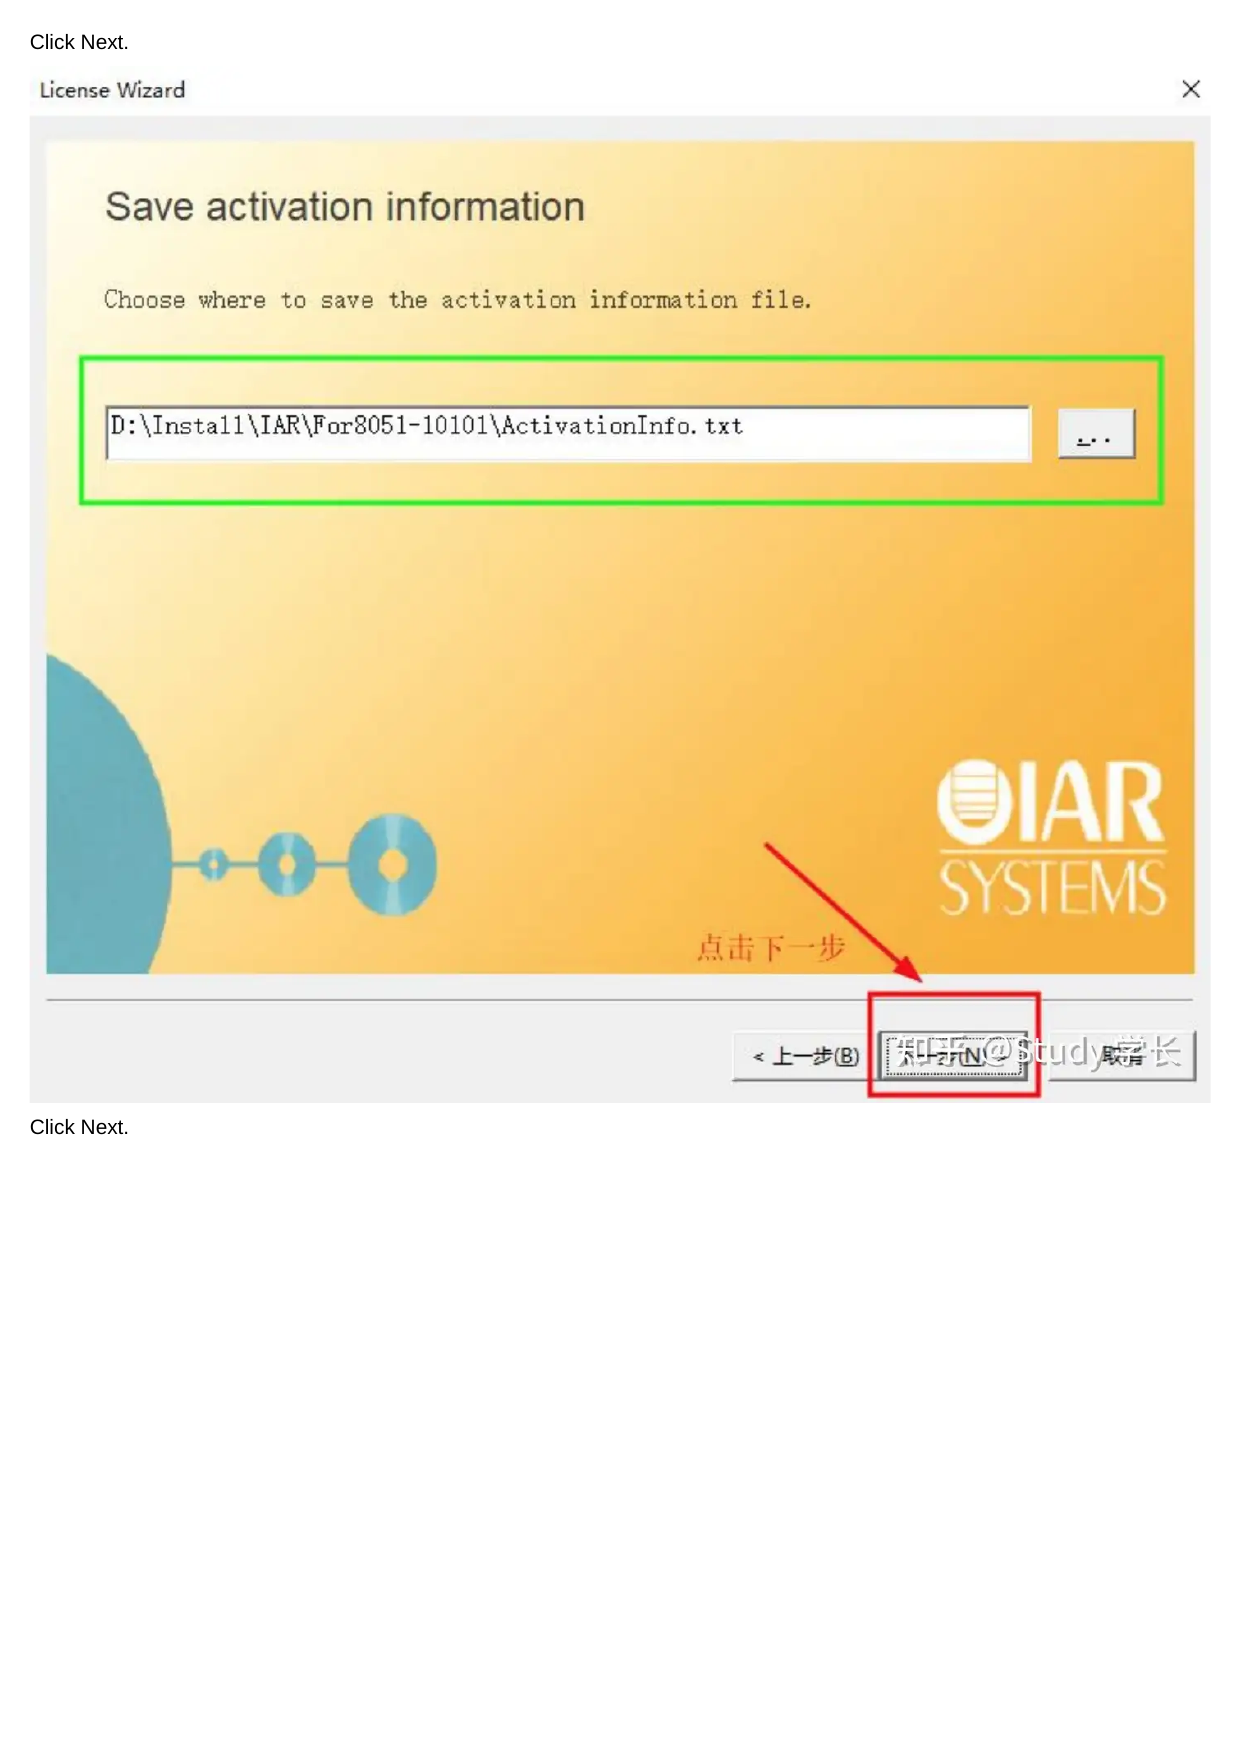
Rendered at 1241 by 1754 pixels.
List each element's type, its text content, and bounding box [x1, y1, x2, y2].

text Click Next. [29, 29, 1211, 53]
picture [29, 66, 1211, 1103]
text Click Next. [29, 1115, 1211, 1139]
